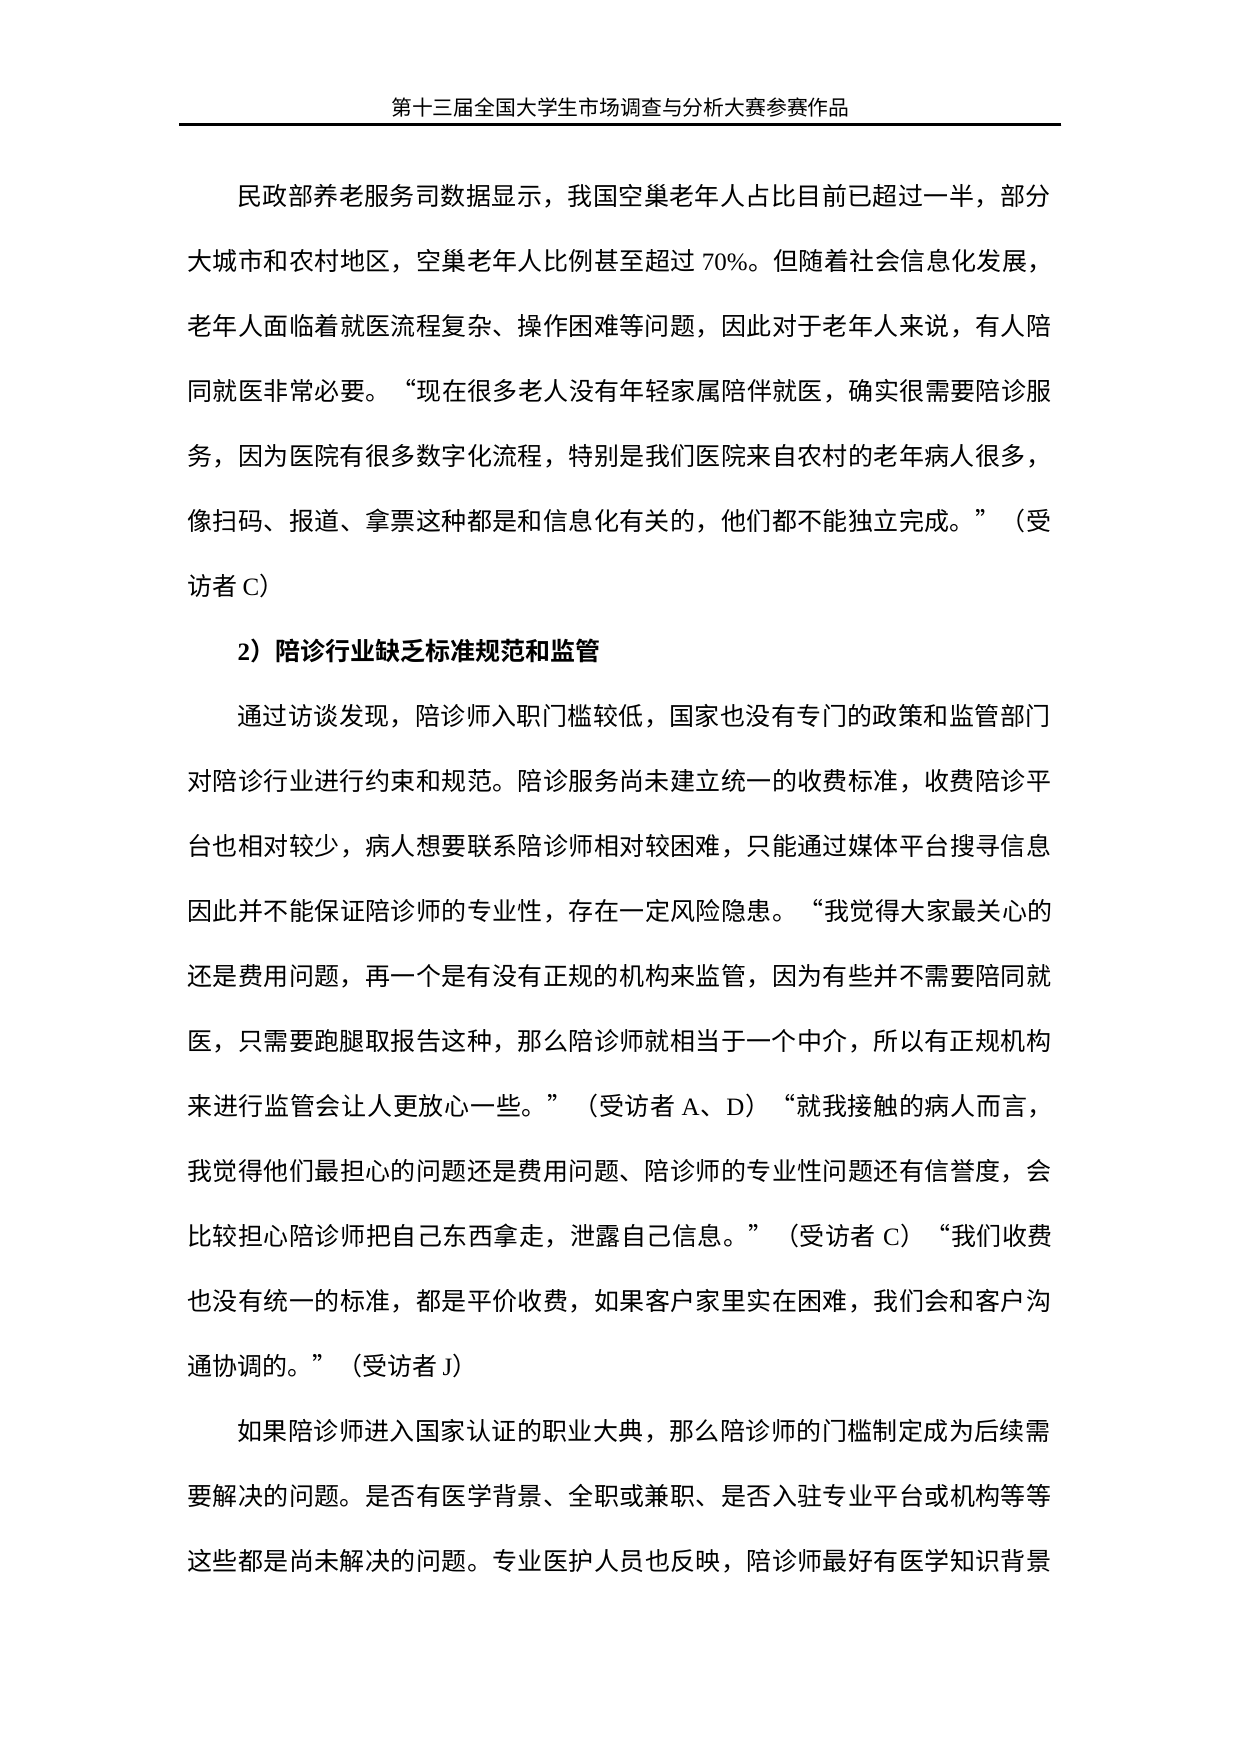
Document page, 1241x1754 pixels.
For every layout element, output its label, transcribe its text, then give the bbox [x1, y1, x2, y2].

text 2）陪诊行业缺乏标准规范和监管 [187, 617, 1053, 682]
text 通过访谈发现，陪诊师入职门槛较低，国家也没有专门的政策和监管部门对陪诊行业进行约束和规范。陪诊服务尚未建立统一的收费标准，收费陪诊平台也相对较少，病人想要联系陪诊师相对较困难，只能通过媒体平台搜寻信息，因此并不能保证陪诊师的专业性，存在一定风险隐患。“我觉得大家最关心的还是费用问题，再一个是有没有正规的机构来监管，因为有些并不需要陪同就医，只需要跑腿取报告这种，那么陪诊师就相当于一个中介，所以有正规机构来进行监管会让人更放心一些。”（受访者A、D）“就我接触的病人而言，我觉得他们最担心的问题还是费用问题、陪诊师的专业性问题还有信誉度，会比较担心陪诊师把自己东西拿走，泄露自己信息。”（受访者C）“我们收费也没有统一的标准，都是平价收费，如果客户家里实在困难，我们会和客户沟通协调的。”（受访者J） [187, 682, 1053, 1397]
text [187, 1397, 1053, 1592]
text 民政部养老服务司数据显示，我国空巢老年人占比目前已超过一半，部分大城市和农村地区，空巢老年人比例甚至超过70%。但随着社会信息化发展，老年人面临着就医流程复杂、操作困难等问题，因此对于老年人来说，有人陪同就医非常必要。“现在很多老人没有年轻家属陪伴就医，确实很需要陪诊服务，因为医院有很多数字化流程，特别是我们医院来自农村的老年病人很多，像扫码、报道、拿票这种都是和信息化有关的，他们都不能独立完成。”（受访者C） [187, 162, 1053, 617]
